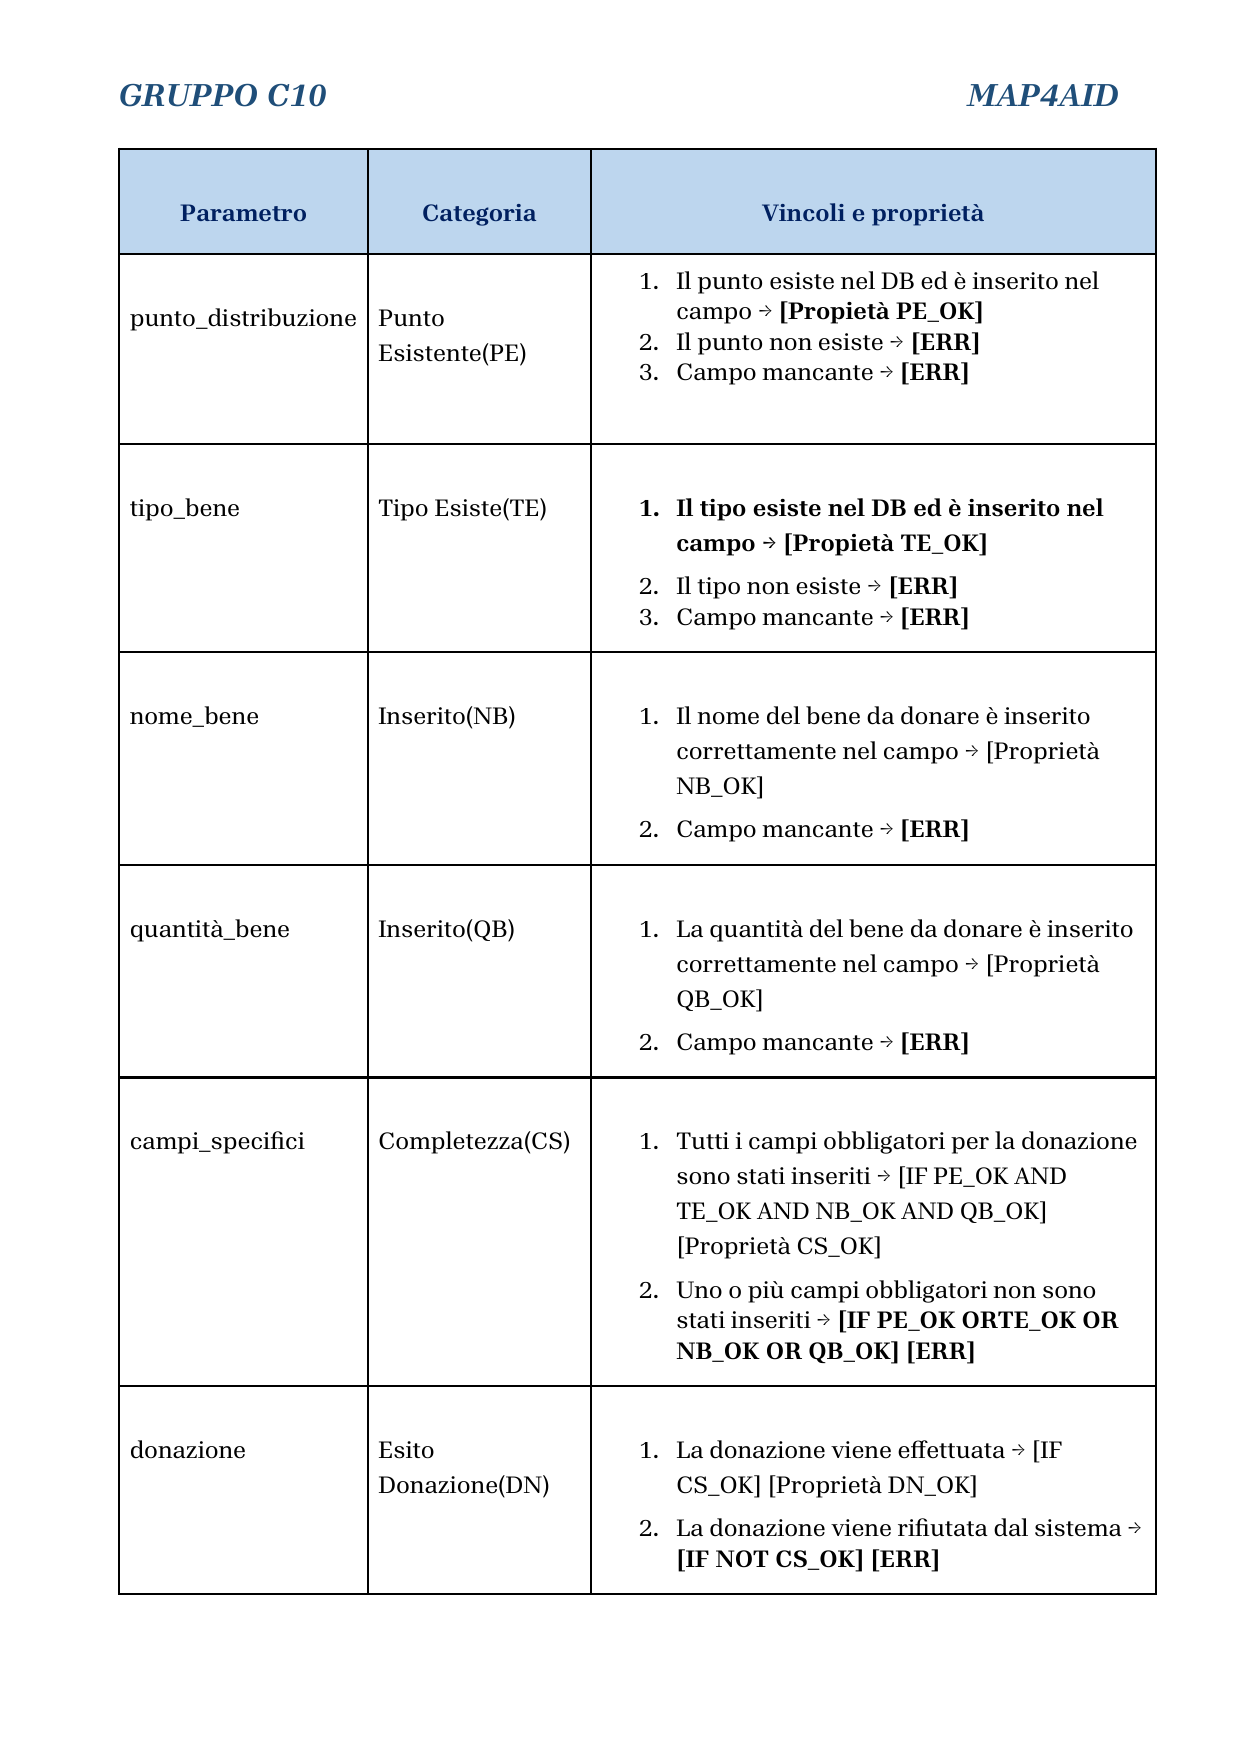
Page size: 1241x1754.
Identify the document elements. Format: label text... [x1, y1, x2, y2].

table_cell tipo_bene [120, 445, 367, 651]
table_cell quantità_bene [120, 866, 367, 1076]
table_cell Completezza(CS) [369, 1079, 590, 1385]
table_cell Inserito(NB) [369, 653, 590, 864]
table_cell La donazione viene effettuata → [IF CS_OK] [Proprietà DN_OK] La donazione viene rifiutata dal sistema → [IF NOT CS_OK] [ERR] [592, 1387, 1155, 1593]
table_cell Il nome del bene da donare è inserito correttamente nel campo → [Proprietà NB_OK] Campo mancante → [ERR] [592, 653, 1155, 864]
table_cell Tipo Esiste(TE) [369, 445, 590, 651]
table_cell Esito Donazione(DN) [369, 1387, 590, 1593]
table_cell Inserito(QB) [369, 866, 590, 1076]
table_header Parametro [120, 150, 367, 253]
table_cell Tutti i campi obbligatori per la donazione sono stati inseriti → [IF PE_OK AND TE_OK AND NB_OK AND QB_OK] [Proprietà CS_OK] Uno o più campi obbligatori non sono stati inseriti → [IF PE_OK ORTE_OK OR NB_OK OR QB_OK] [ERR] [592, 1079, 1155, 1385]
table_cell donazione [120, 1387, 367, 1593]
table_cell Il punto esiste nel DB ed è inserito nel campo → [Propietà PE_OK] Il punto non esiste → [ERR] Campo mancante → [ERR] [592, 255, 1155, 443]
table_cell campi_specifici [120, 1079, 367, 1385]
table_cell nome_bene [120, 653, 367, 864]
table_cell La quantità del bene da donare è inserito correttamente nel campo → [Proprietà QB_OK] Campo mancante → [ERR] [592, 866, 1155, 1076]
table_cell Il tipo esiste nel DB ed è inserito nel campo → [Propietà TE_OK] Il tipo non esiste → [ERR] Campo mancante → [ERR] [592, 445, 1155, 651]
table_cell punto_distribuzione [120, 255, 367, 443]
table_cell Punto Esistente(PE) [369, 255, 590, 443]
table_header Categoria [369, 150, 590, 253]
table_header Vincoli e proprietà [592, 150, 1155, 253]
